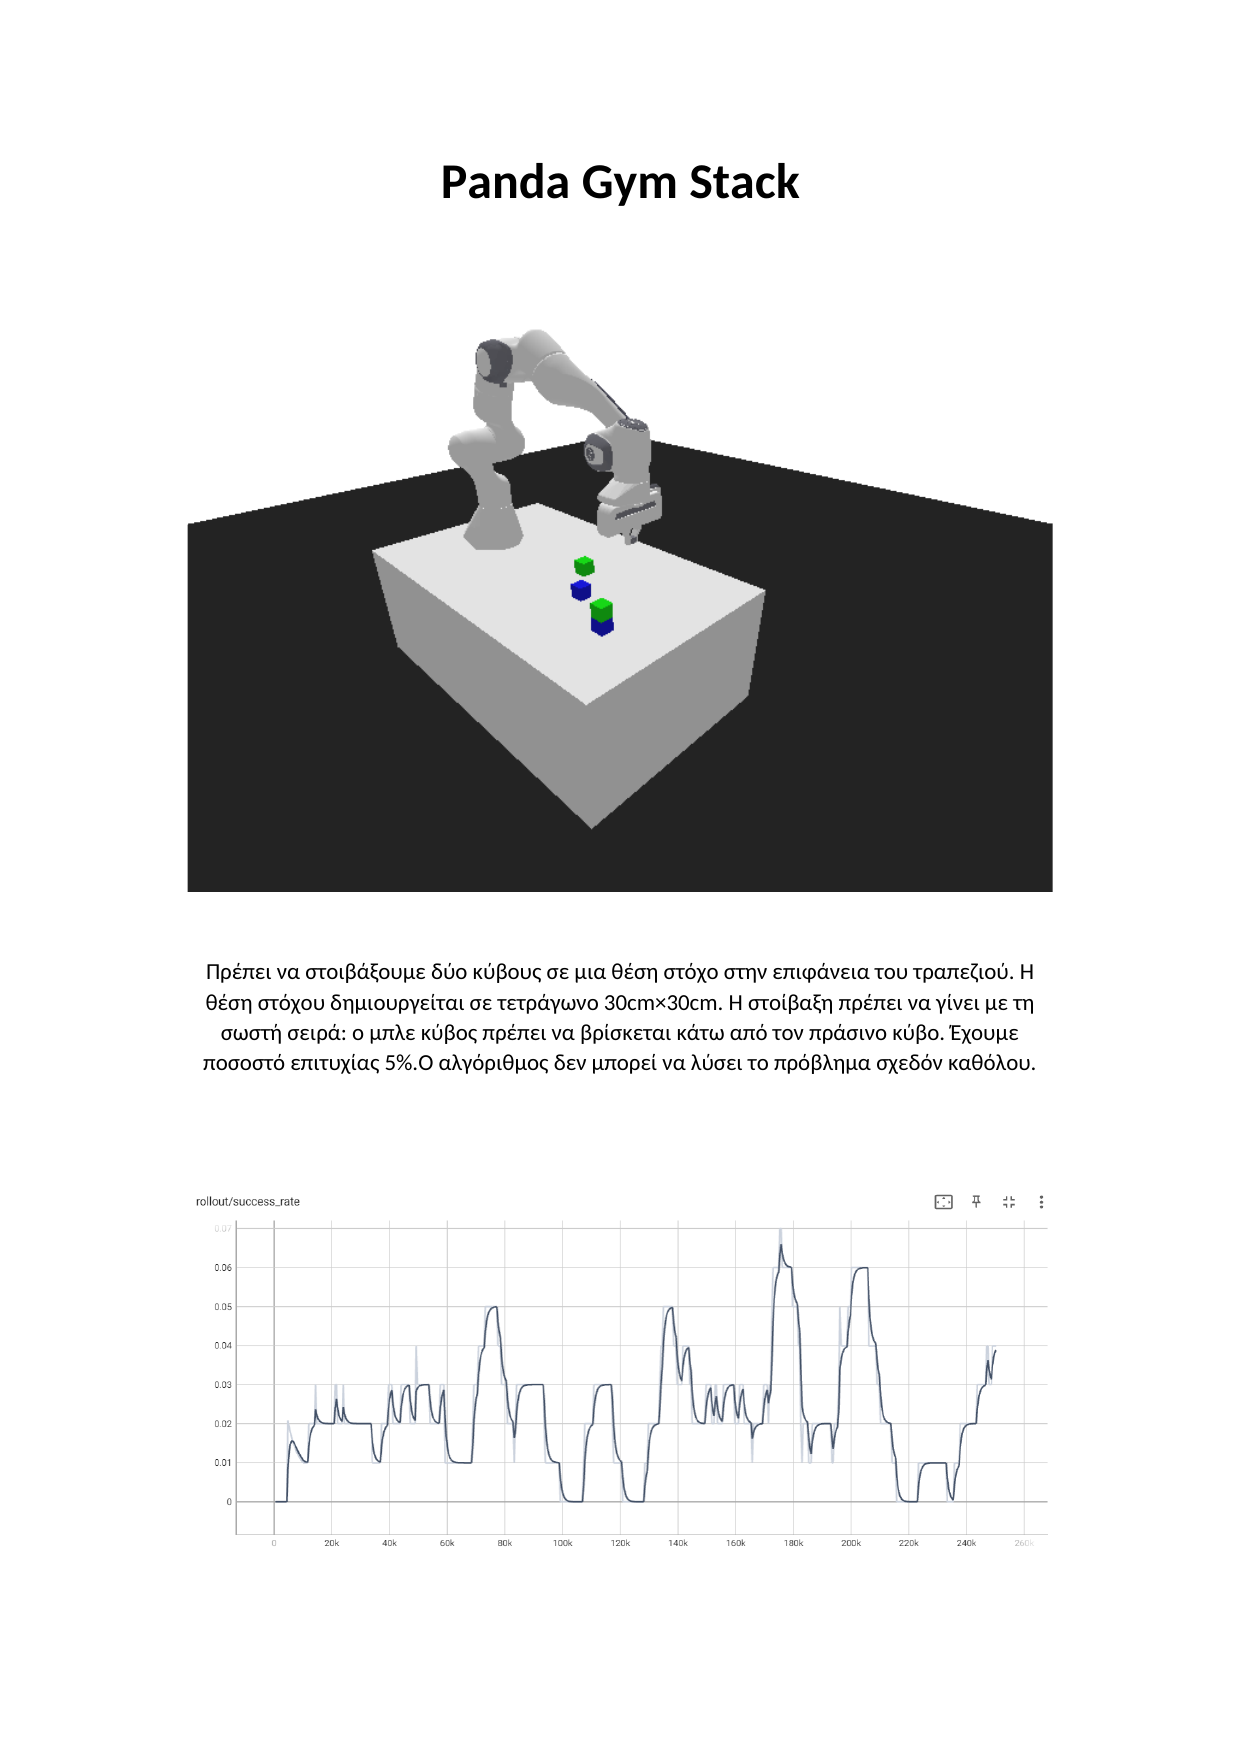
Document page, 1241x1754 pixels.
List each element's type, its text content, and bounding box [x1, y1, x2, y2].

text Πρέπει να στοιβάξουμε δύο κύβους σε μια θέση στόχο στην επιφάνεια του τραπεζιού. Η θέση στόχου δημιουργείται σε τετράγωνο 30cm×30cm. Η στοίβαξη πρέπει να γίνει με τη σωστή σειρά: ο μπλε κύβος πρέπει να βρίσκεται κάτω από τον πράσινο κύβο. Έχουμε ποσοστό επιτυχίας 5%.Ο αλγόριθμος δεν μπορεί να λύσει το πρόβλημα σχεδόν καθόλου. [187, 957, 1053, 1076]
picture [187, 315, 1053, 892]
text Panda Gym Stack [187, 150, 1053, 211]
picture [187, 1188, 1053, 1561]
